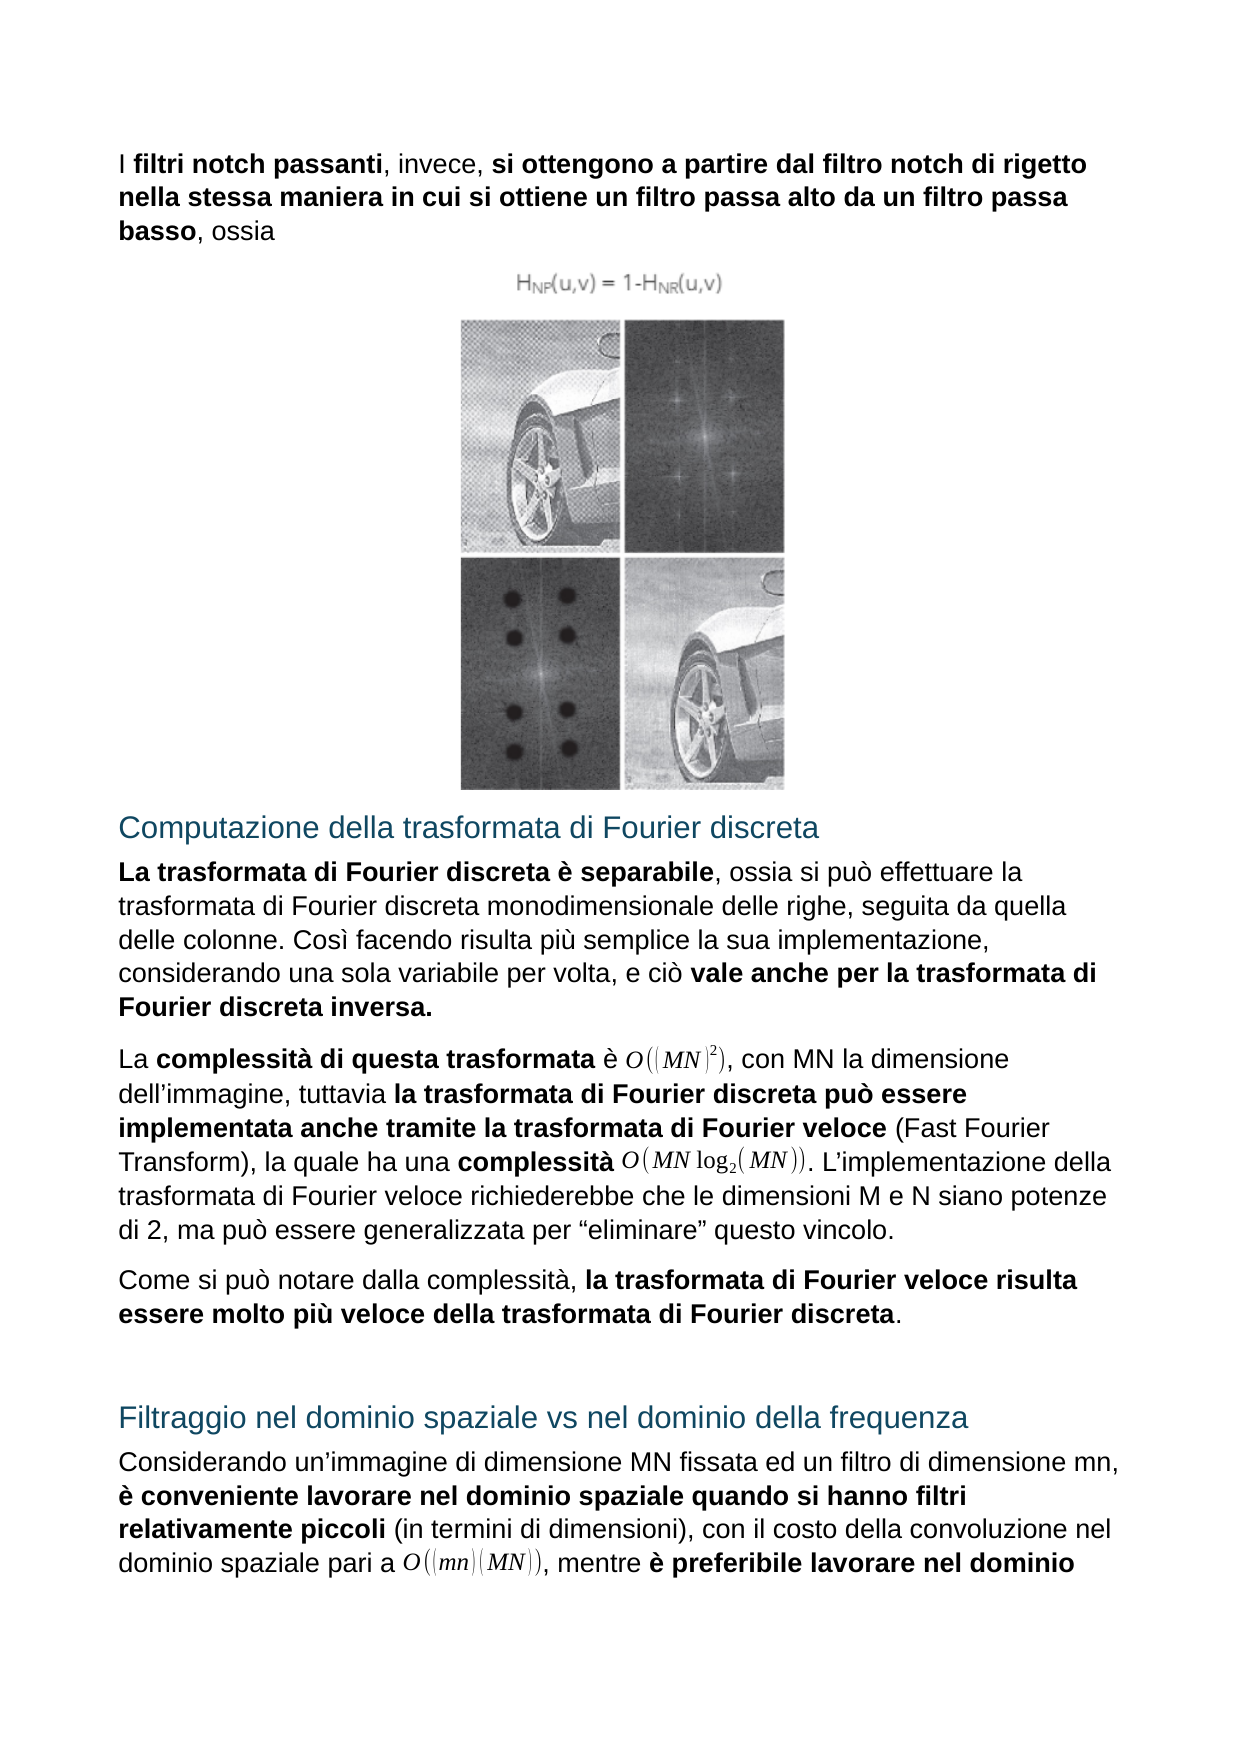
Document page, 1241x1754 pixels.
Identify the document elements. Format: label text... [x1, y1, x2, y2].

picture [455, 316, 786, 790]
subtitle Computazione della trasformata di Fourier discreta [118, 809, 1122, 845]
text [118, 1446, 1122, 1578]
text La trasformata di Fourier discreta è separabile, ossia si può effettuare la trasformata di Fourier discreta monodimensionale delle righe, seguita da quella delle colonne. Così facendo risulta più semplice la sua implementazione, considerando una sola variabile per volta, e ciò vale anche per la trasformata di Fourier discreta inversa. [118, 856, 1122, 1022]
picture [513, 265, 727, 297]
text Come si può notare dalla complessità, la trasformata di Fourier veloce risulta essere molto più veloce della trasformata di Fourier discreta. [118, 1264, 1122, 1329]
text I filtri notch passanti, invece, si ottengono a partire dal filtro notch di rigetto nella stessa maniera in cui si ottiene un filtro passa alto da un filtro passa basso, ossia [118, 148, 1122, 246]
subtitle Filtraggio nel dominio spaziale vs nel dominio della frequenza [118, 1399, 1122, 1434]
text La complessità di questa trasformata è , con MN la dimensione dell’immagine, tuttavia la trasformata di Fourier discreta può essere implementata anche tramite la trasformata di Fourier veloce (Fast Fourier Transform), la quale ha una complessità . L’implementazione della trasformata di Fourier veloce richiederebbe che le dimensioni M e N siano potenze di 2, ma può essere generalizzata per “eliminare” questo vincolo. [118, 1042, 1122, 1245]
